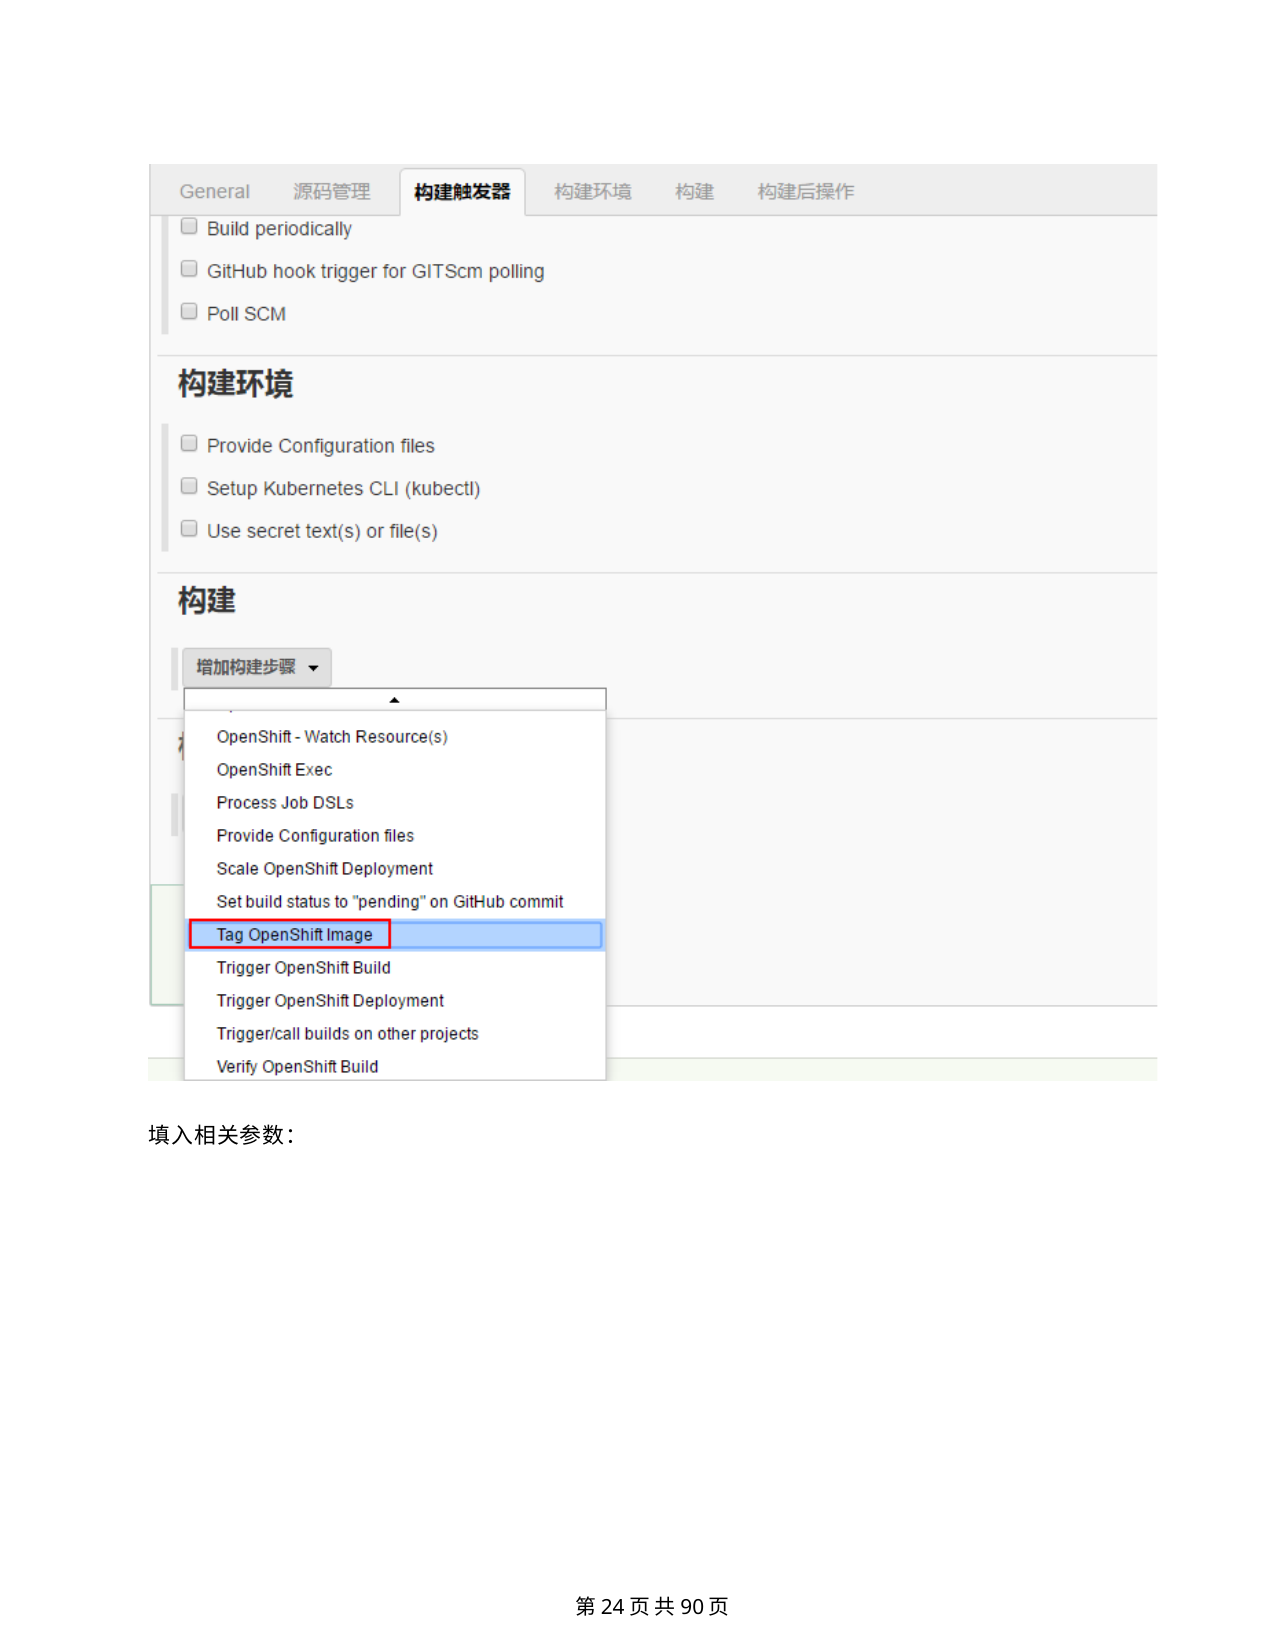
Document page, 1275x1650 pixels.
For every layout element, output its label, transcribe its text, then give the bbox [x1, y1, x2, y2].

text 填入相关参数： [148, 1115, 1156, 1152]
picture [148, 164, 1158, 1081]
